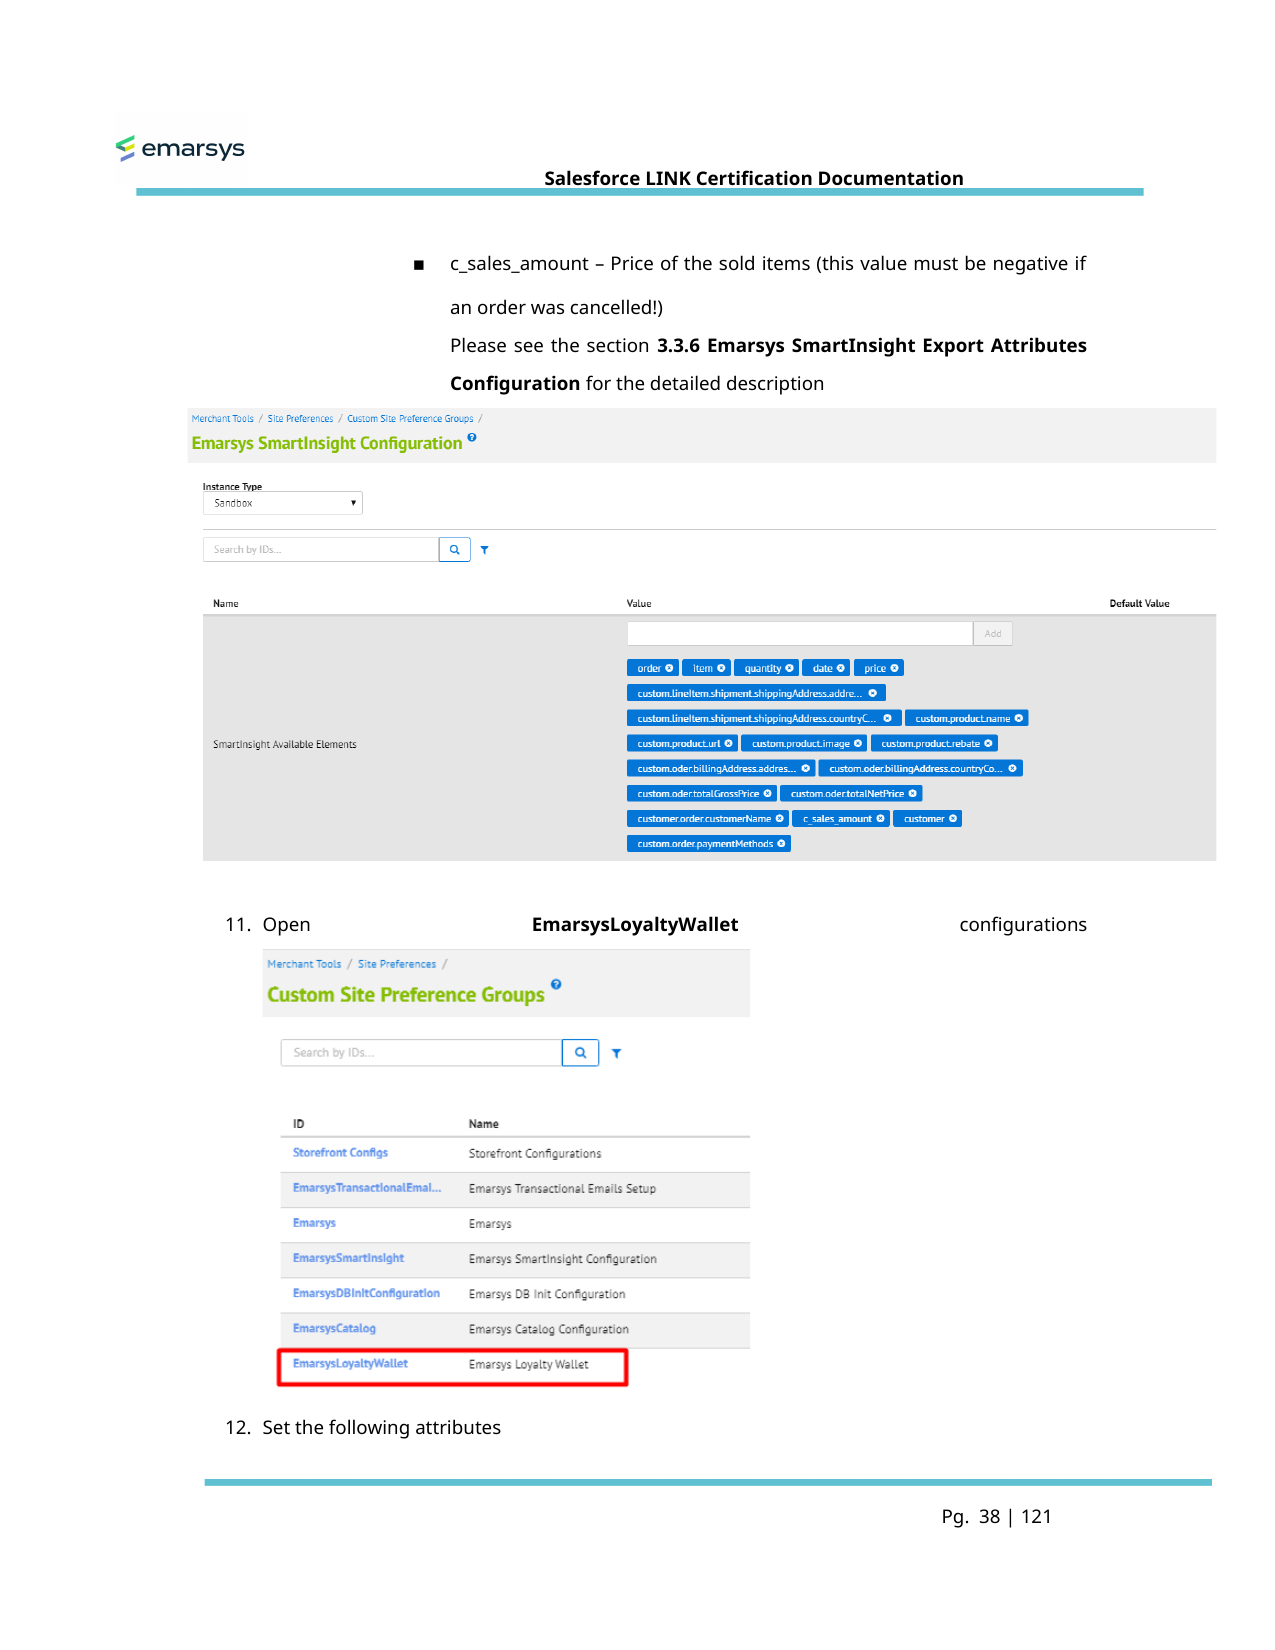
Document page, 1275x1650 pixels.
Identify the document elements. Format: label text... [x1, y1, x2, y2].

list Set the following attributes [225, 1414, 1087, 1440]
picture [113, 111, 247, 185]
list c_sales_amount – Price of the sold items (this value must be negative if an order was cancelled!) [412, 243, 1087, 320]
picture [136, 188, 1144, 196]
text Please see the section 3.3.6 Emarsys SmartInsight Export Attributes Configuration for the detailed description [450, 332, 1087, 396]
picture [262, 949, 751, 1396]
picture [187, 408, 1217, 861]
picture [204, 1479, 1212, 1486]
